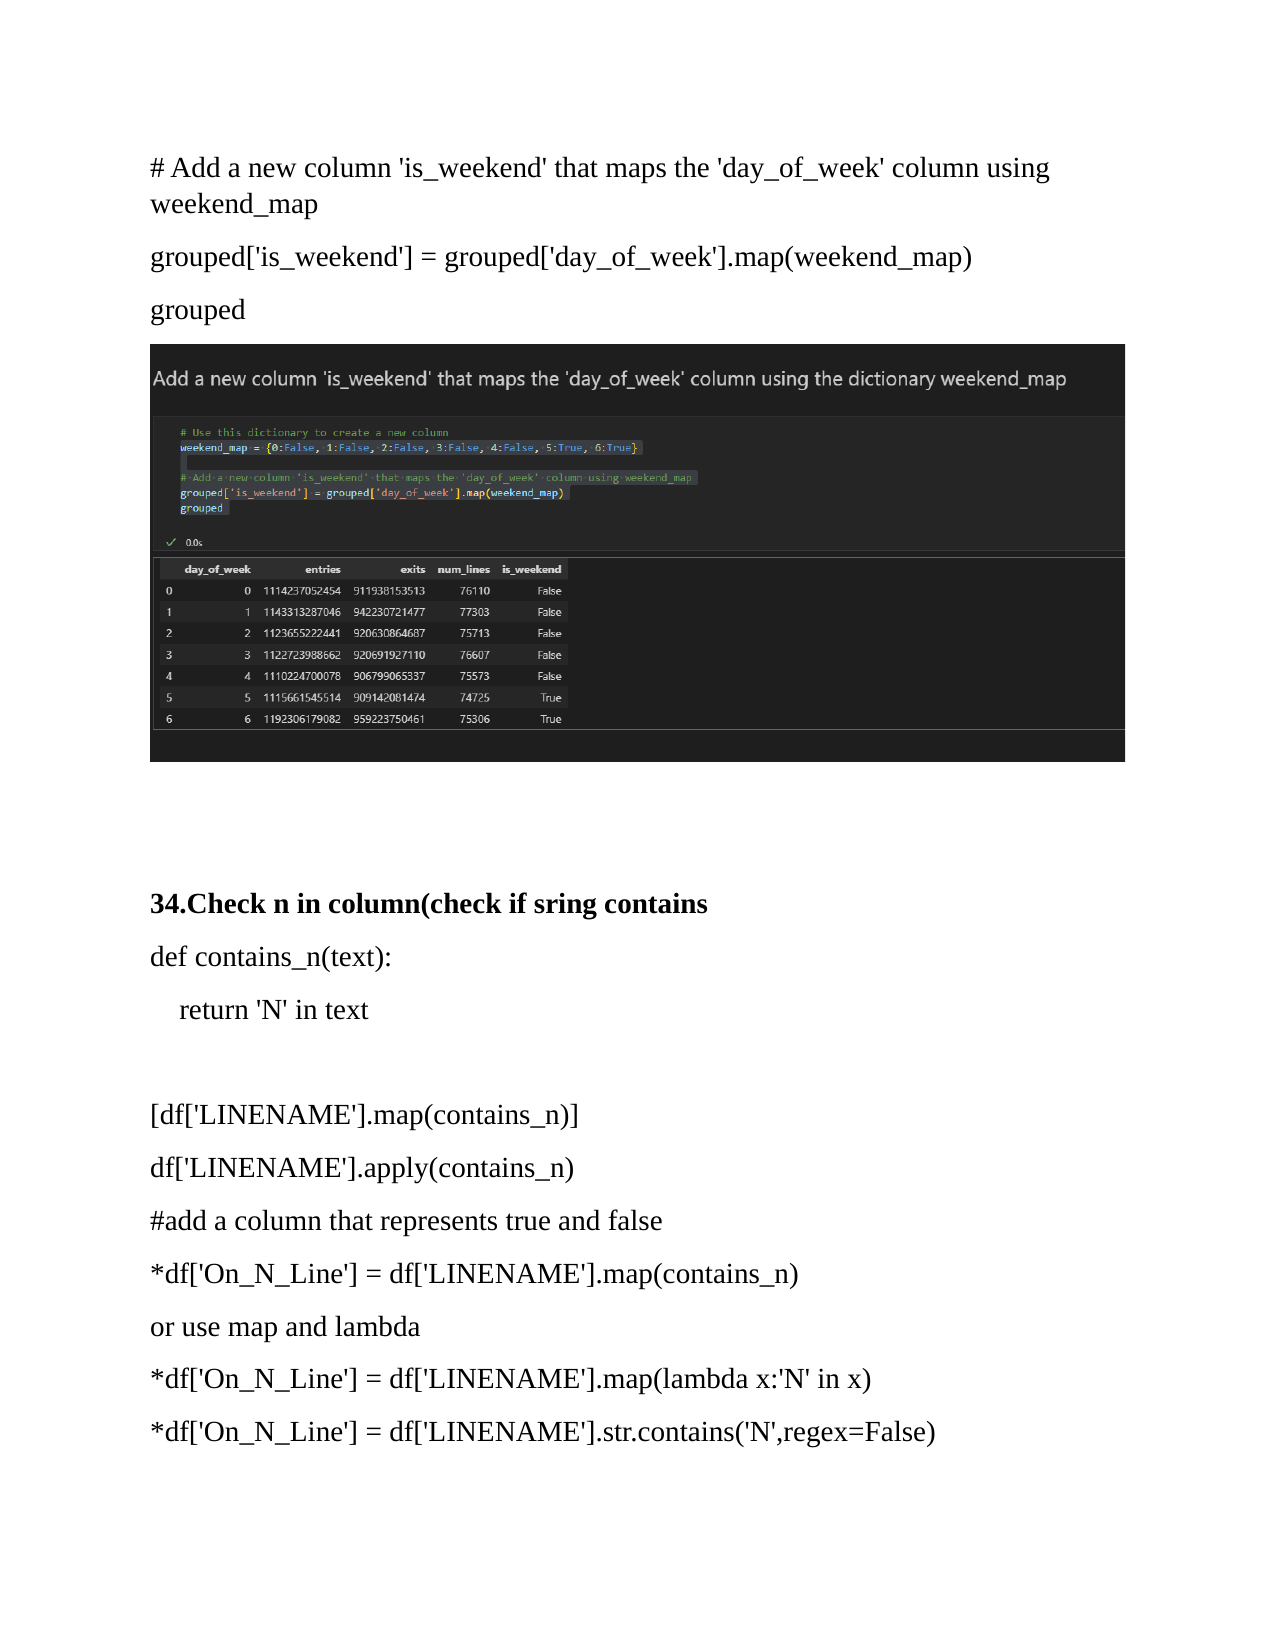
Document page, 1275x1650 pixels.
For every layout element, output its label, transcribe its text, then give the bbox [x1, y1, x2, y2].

text *df['On_N_Line'] = df['LINENAME'].map(lambda x:'N' in x) [150, 1362, 1125, 1395]
text def contains_n(text): [150, 939, 1125, 973]
text #add a column that represents true and false [150, 1203, 1125, 1237]
text *df['On_N_Line'] = df['LINENAME'].str.contains('N',regex=False) [150, 1414, 1125, 1448]
text grouped [150, 292, 1125, 325]
text df['LINENAME'].apply(contains_n) [150, 1150, 1125, 1184]
picture [150, 344, 1125, 762]
text grouped['is_weekend'] = grouped['day_of_week'].map(weekend_map) [150, 239, 1125, 272]
text *df['On_N_Line'] = df['LINENAME'].map(contains_n) [150, 1256, 1125, 1289]
text [df['LINENAME'].map(contains_n)] [150, 1097, 1125, 1131]
text or use map and lambda [150, 1309, 1125, 1342]
text # Add a new column 'is_weekend' that maps the 'day_of_week' column using weekend_map [150, 150, 1125, 220]
text return 'N' in text [150, 992, 1125, 1025]
text 34.Check n in column(check if sring contains [150, 886, 1125, 920]
